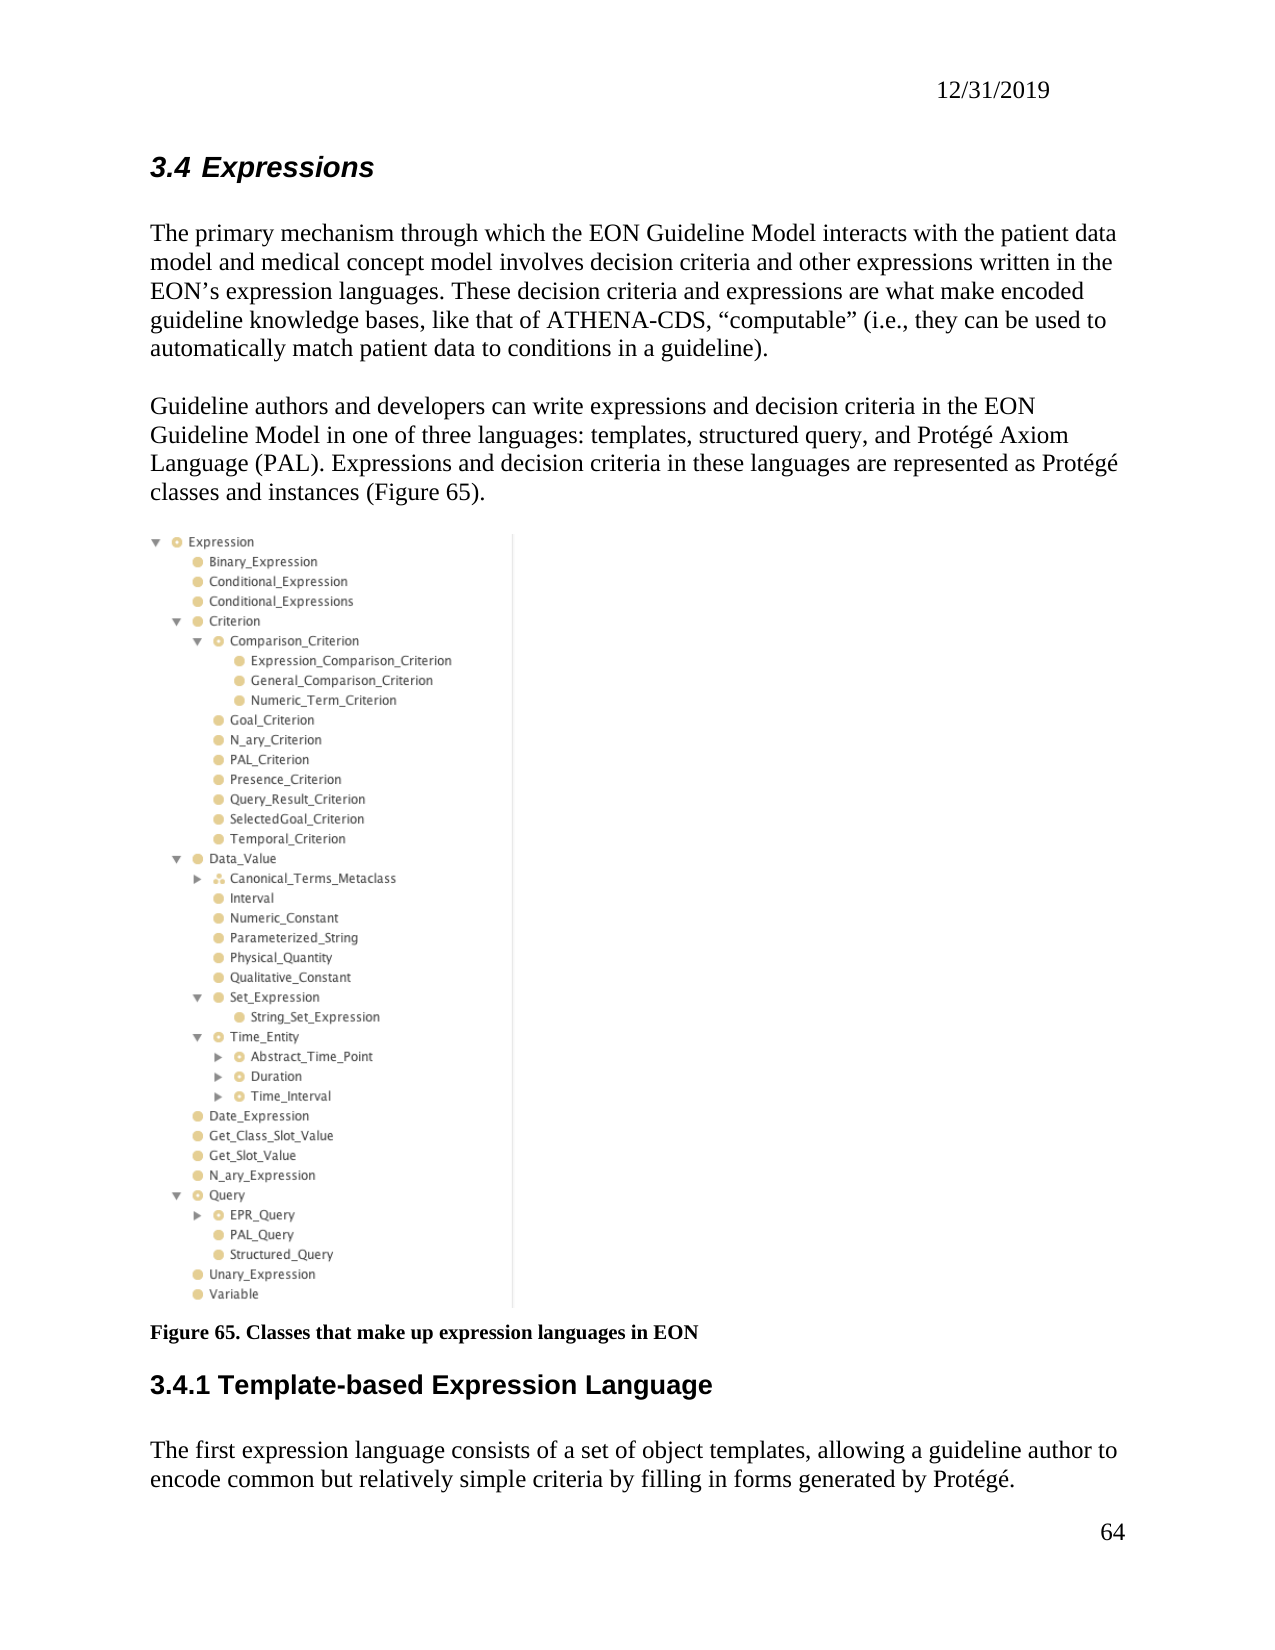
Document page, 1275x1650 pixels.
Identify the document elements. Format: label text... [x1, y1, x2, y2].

subtitle ​3.4.1​ Template-based Expression Language [150, 1369, 1125, 1401]
picture [150, 534, 515, 1308]
subtitle ​3.4​ Expressions [150, 150, 1125, 183]
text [150, 1436, 1125, 1493]
text The primary mechanism through which the EON Guideline Model interacts with the patient data model and medical concept model involves decision criteria and other expressions written in the EON’s expression languages. These decision criteria and expressions are what make encoded guideline knowledge bases, like that of ATHENA-CDS, “computable” (i.e., they can be used to automatically match patient data to conditions in a guideline). [150, 218, 1125, 362]
text Guideline authors and developers can write expressions and decision criteria in the EON Guideline Model in one of three languages: templates, structured query, and Protégé Axiom Language (PAL). Expressions and decision criteria in these languages are represented as Protégé classes and instances (Figure 65). [150, 391, 1125, 506]
